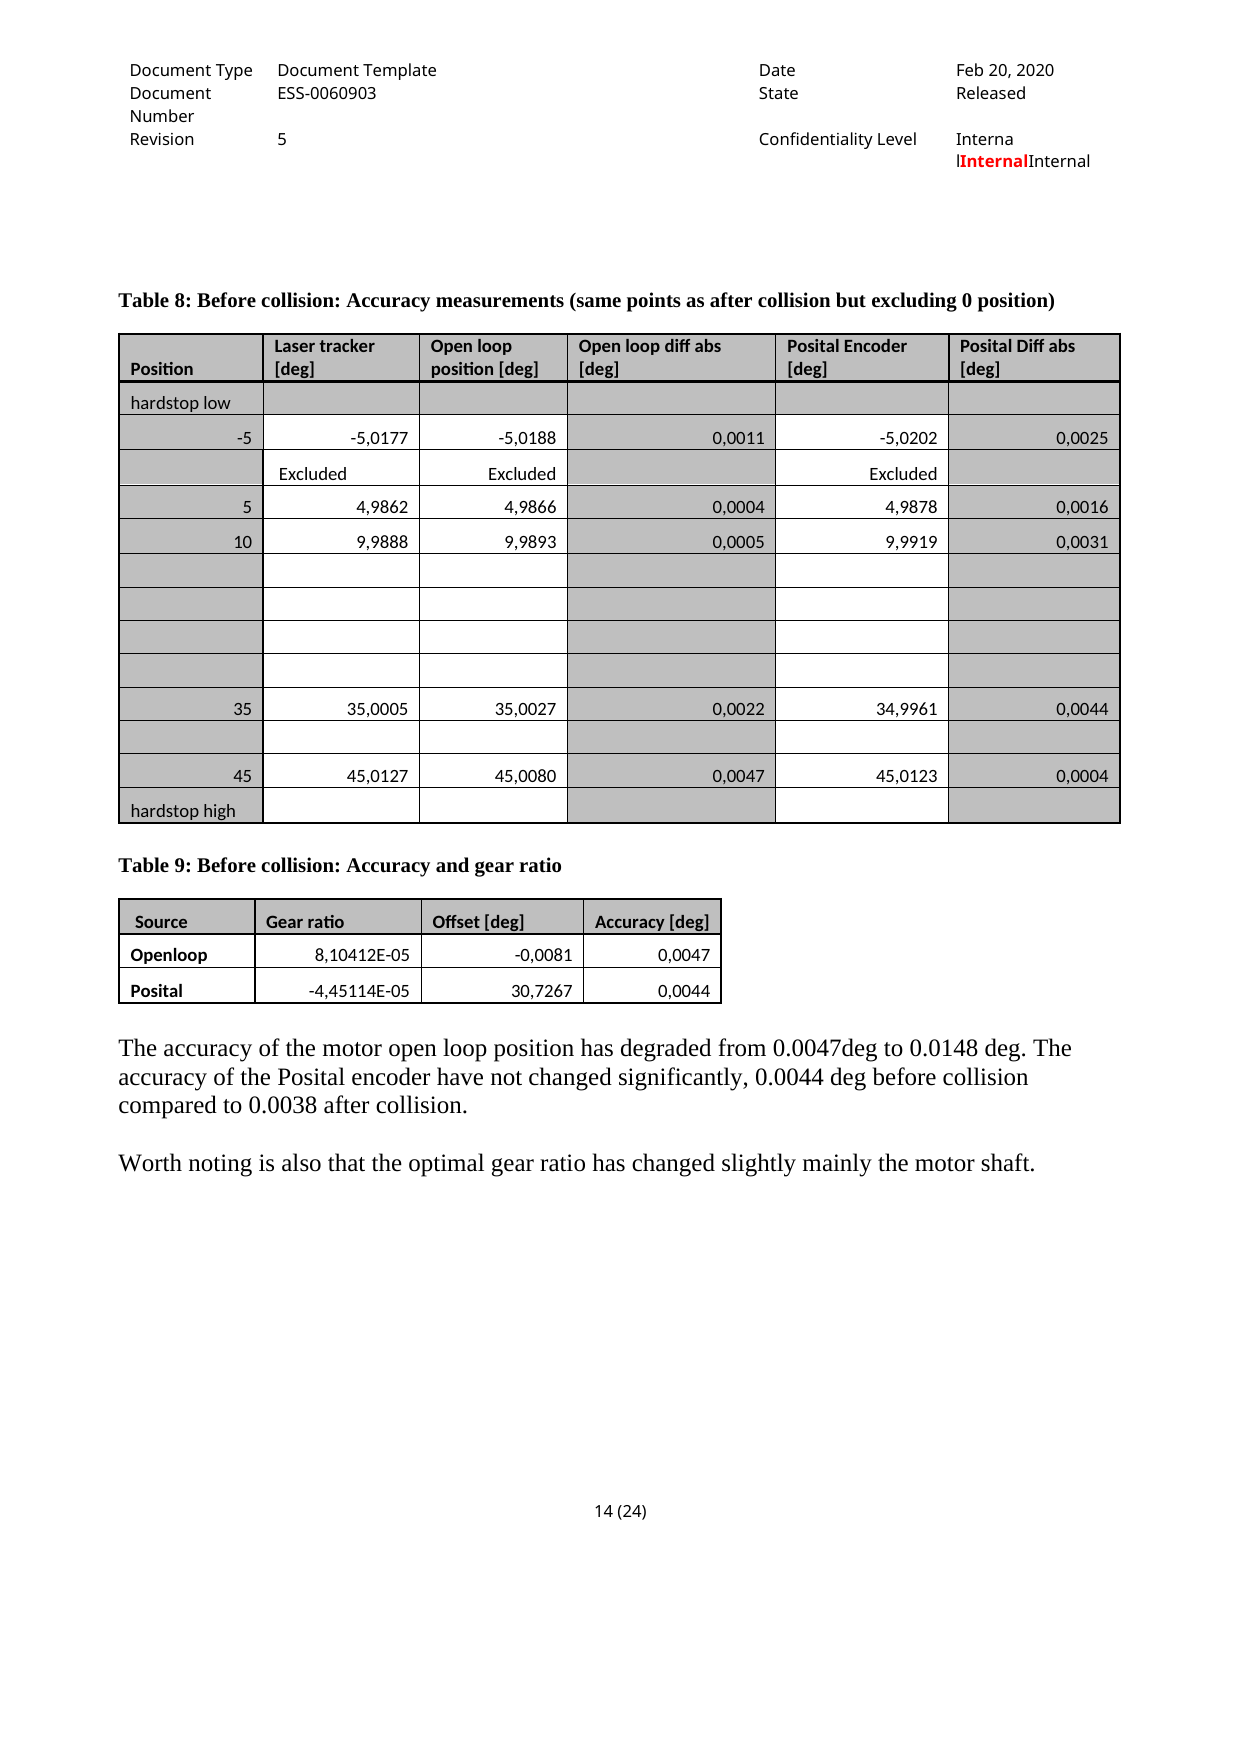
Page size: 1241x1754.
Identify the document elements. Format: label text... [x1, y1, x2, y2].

table_cell [949, 788, 1119, 822]
table_header Source [120, 900, 254, 933]
table_cell Excluded [776, 450, 948, 484]
table_cell 8,10412E-05 [256, 935, 421, 967]
table_cell [776, 383, 948, 414]
table_header Posital Encoder [deg] [776, 335, 948, 380]
table_cell -4,45114E-05 [256, 968, 421, 1002]
table_cell [568, 721, 775, 753]
table_cell hardstop low [120, 383, 263, 414]
table_header Open loop position [deg] [420, 335, 567, 380]
table_cell [120, 450, 262, 484]
table_cell 4,9862 [264, 486, 419, 518]
table_cell [264, 654, 419, 687]
table_cell 0,0031 [949, 519, 1119, 553]
table_cell 0,0016 [949, 486, 1119, 518]
table_cell Openloop [120, 935, 254, 967]
table_cell -0,0081 [422, 935, 583, 967]
table_cell -5,0177 [264, 415, 419, 449]
table_cell [949, 554, 1119, 587]
table_cell [568, 788, 775, 822]
table_cell 0,0025 [949, 415, 1119, 449]
table_cell [568, 621, 775, 653]
table_cell Excluded [420, 450, 567, 484]
table_cell 35 [120, 688, 262, 720]
table_cell 0,0011 [568, 415, 775, 449]
table_cell 45 [120, 754, 262, 787]
table_cell [264, 383, 419, 414]
table_cell [264, 721, 419, 753]
table_cell 0,0044 [949, 688, 1119, 720]
table_cell [776, 721, 948, 753]
text Worth noting is also that the optimal gear ratio has changed slightly mainly the motor shaft. [118, 1148, 1122, 1177]
table_cell 0,0047 [584, 935, 720, 967]
table_cell 0,0022 [568, 688, 775, 720]
table_cell [120, 621, 262, 653]
table_cell [949, 588, 1119, 620]
table_cell 34,9961 [776, 688, 948, 720]
table_cell [949, 450, 1119, 484]
table_cell [949, 654, 1119, 687]
table_cell [420, 588, 567, 620]
table_cell 30,7267 [422, 968, 583, 1002]
table_cell [949, 621, 1119, 653]
table_cell Posital [120, 968, 254, 1002]
table_cell 4,9878 [776, 486, 948, 518]
table_cell [264, 621, 419, 653]
table_cell [949, 383, 1119, 414]
table_cell [568, 554, 775, 587]
table_cell 0,0044 [584, 968, 720, 1002]
table_cell Excluded [264, 450, 419, 484]
table_header Posital Diff abs [deg] [950, 335, 1119, 380]
table_cell [568, 383, 775, 414]
table_cell [264, 788, 419, 822]
table_cell [568, 654, 775, 687]
table_cell [776, 654, 948, 687]
table_cell -5 [120, 415, 263, 449]
table_cell [120, 721, 262, 753]
table_cell [264, 588, 419, 620]
text Table 9: Before collision: Accuracy and gear ratio [118, 853, 1122, 877]
table_header Accuracy [deg] [584, 900, 720, 933]
table_cell [420, 383, 567, 414]
table_cell hardstop high [120, 788, 262, 822]
table_cell [420, 621, 567, 653]
table_cell [420, 654, 567, 687]
table_cell [776, 554, 948, 587]
table_cell [776, 621, 948, 653]
table_cell 35,0005 [264, 688, 419, 720]
table_cell 9,9888 [264, 519, 419, 553]
table_cell 0,0005 [568, 519, 775, 553]
table_cell 45,0080 [420, 754, 567, 787]
text Table 8: Before collision: Accuracy measurements (same points as after collision but excluding 0 position) [118, 288, 1122, 312]
table_cell 45,0127 [264, 754, 419, 787]
table_header Offset [deg] [422, 900, 583, 933]
table_cell 9,9893 [420, 519, 567, 553]
table_cell [776, 588, 948, 620]
table_cell [264, 554, 419, 587]
table_cell [949, 721, 1119, 753]
table_cell [568, 588, 775, 620]
table_cell [120, 654, 262, 687]
table_cell [120, 554, 262, 587]
table_cell [420, 788, 567, 822]
table_cell 5 [120, 486, 262, 518]
table_cell 45,0123 [776, 754, 948, 787]
table_cell 10 [120, 519, 262, 553]
table_cell -5,0188 [420, 415, 567, 449]
table_cell 4,9866 [420, 486, 567, 518]
table_cell [776, 788, 948, 822]
table_cell 0,0004 [568, 486, 775, 518]
table_cell [420, 554, 567, 587]
table_cell [568, 450, 775, 484]
text The accuracy of the motor open loop position has degraded from 0.0047deg to 0.0148 deg. The accuracy of the Posital encoder have not changed significantly, 0.0044 deg before collision compared to 0.0038 after collision. [118, 1033, 1122, 1119]
table_cell 35,0027 [420, 688, 567, 720]
table_cell -5,0202 [776, 415, 948, 449]
table_cell 9,9919 [776, 519, 948, 553]
table_cell [120, 588, 262, 620]
table_header Laser tracker [deg] [264, 335, 419, 380]
table_header Position [120, 335, 262, 380]
table_cell 0,0004 [949, 754, 1119, 787]
table_cell 0,0047 [568, 754, 775, 787]
table_cell [420, 721, 567, 753]
table_header Gear ratio [256, 900, 421, 933]
table_header Open loop diff abs [deg] [568, 335, 775, 380]
